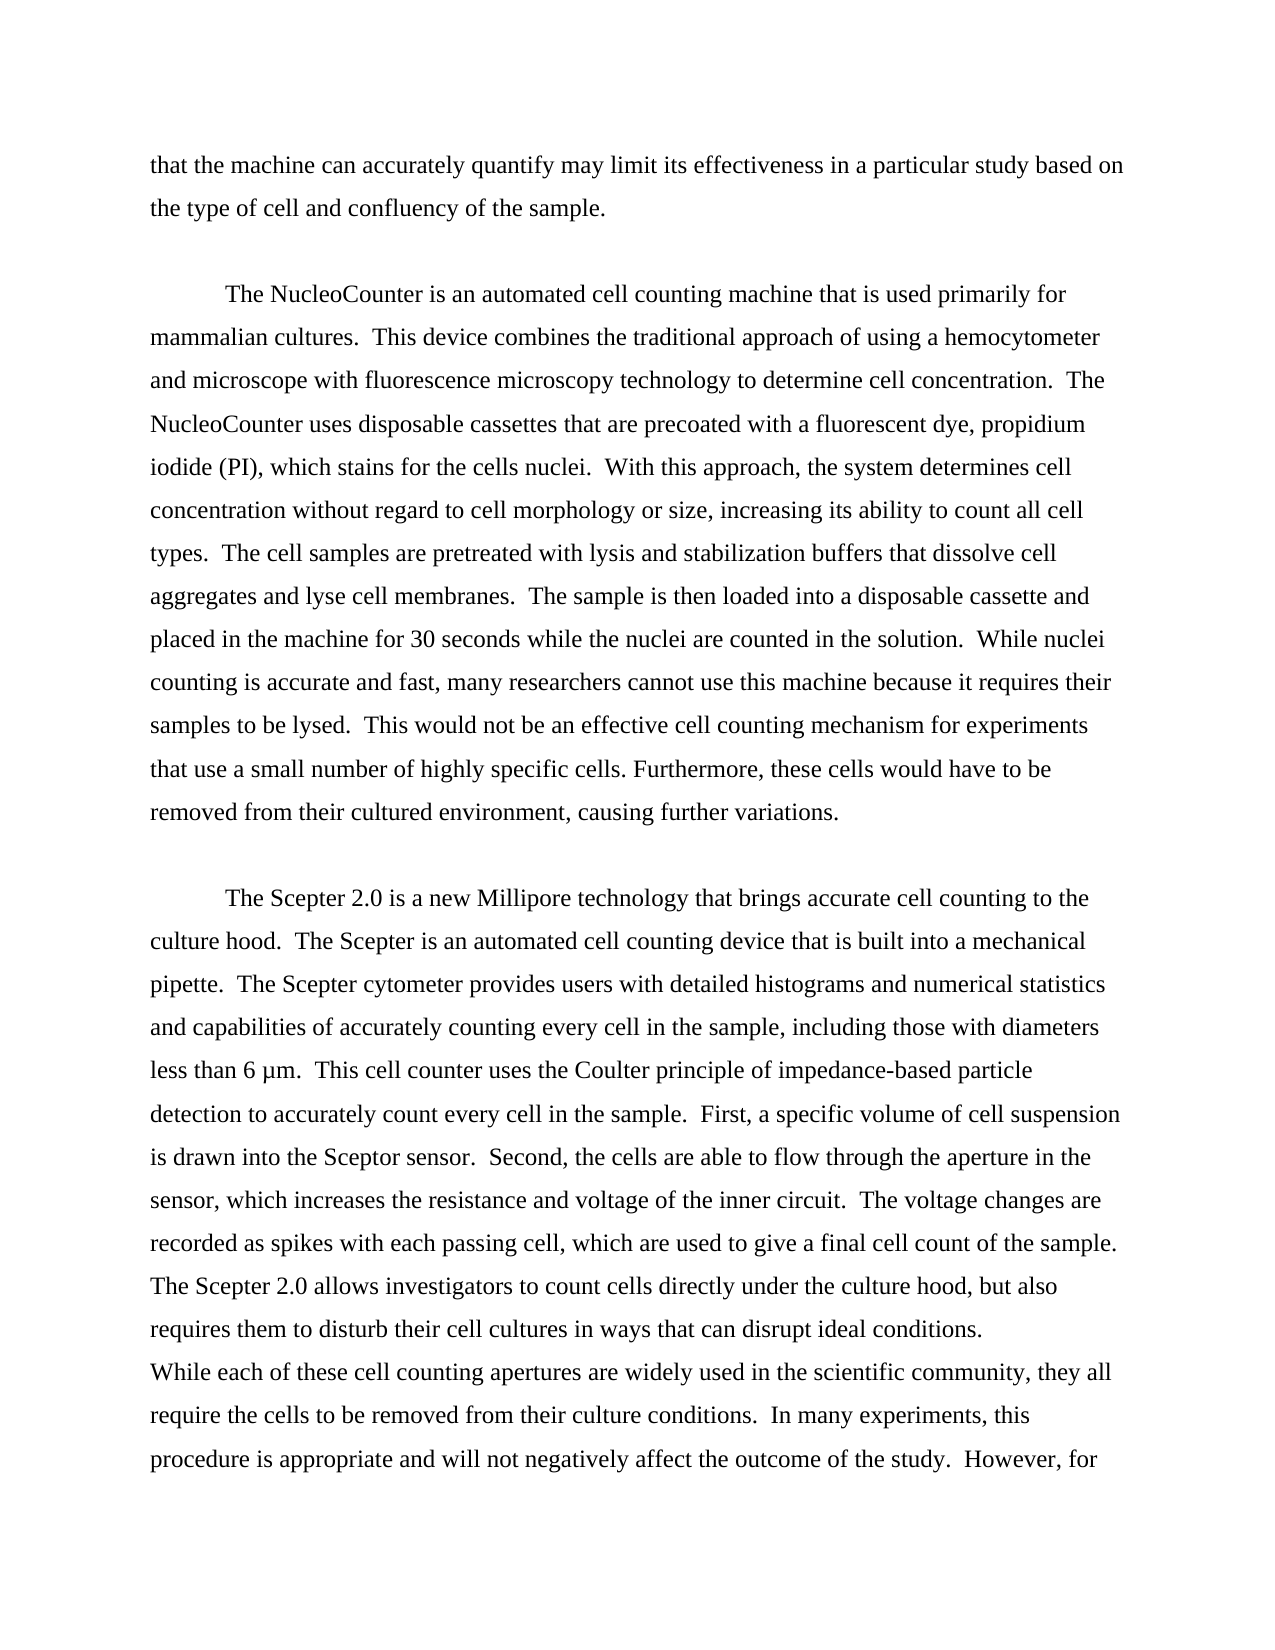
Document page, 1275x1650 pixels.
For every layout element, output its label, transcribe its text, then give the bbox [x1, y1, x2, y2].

text The Scepter 2.0 is a new Millipore technology that brings accurate cell counting to the culture hood. The Scepter is an automated cell counting device that is built into a mechanical pipette. The Scepter cytometer provides users with detailed histograms and numerical statistics and capabilities of accurately counting every cell in the sample, including those with diameters less than 6 µm. This cell counter uses the Coulter principle of impedance-based particle detection to accurately count every cell in the sample. First, a specific volume of cell suspension is drawn into the Sceptor sensor. Second, the cells are able to flow through the aperture in the sensor, which increases the resistance and voltage of the inner circuit. The voltage changes are recorded as spikes with each passing cell, which are used to give a final cell count of the sample. The Scepter 2.0 allows investigators to count cells directly under the culture hood, but also requires them to disturb their cell cultures in ways that can disrupt ideal conditions. [150, 883, 1125, 1343]
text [150, 1357, 1125, 1472]
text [150, 150, 1125, 222]
text The NucleoCounter is an automated cell counting machine that is used primarily for mammalian cultures. This device combines the traditional approach of using a hemocytometer and microscope with fluorescence microscopy technology to determine cell concentration. The NucleoCounter uses disposable cassettes that are precoated with a fluorescent dye, propidium iodide (PI), which stains for the cells nuclei. With this approach, the system determines cell concentration without regard to cell morphology or size, increasing its ability to count all cell types. The cell samples are pretreated with lysis and stabilization buffers that dissolve cell aggregates and lyse cell membranes. The sample is then loaded into a disposable cassette and placed in the machine for 30 seconds while the nuclei are counted in the solution. While nuclei counting is accurate and fast, many researchers cannot use this machine because it requires their samples to be lysed. This would not be an effective cell counting mechanism for experiments that use a small number of highly specific cells. Furthermore, these cells would have to be removed from their cultured environment, causing further variations. [150, 279, 1125, 826]
